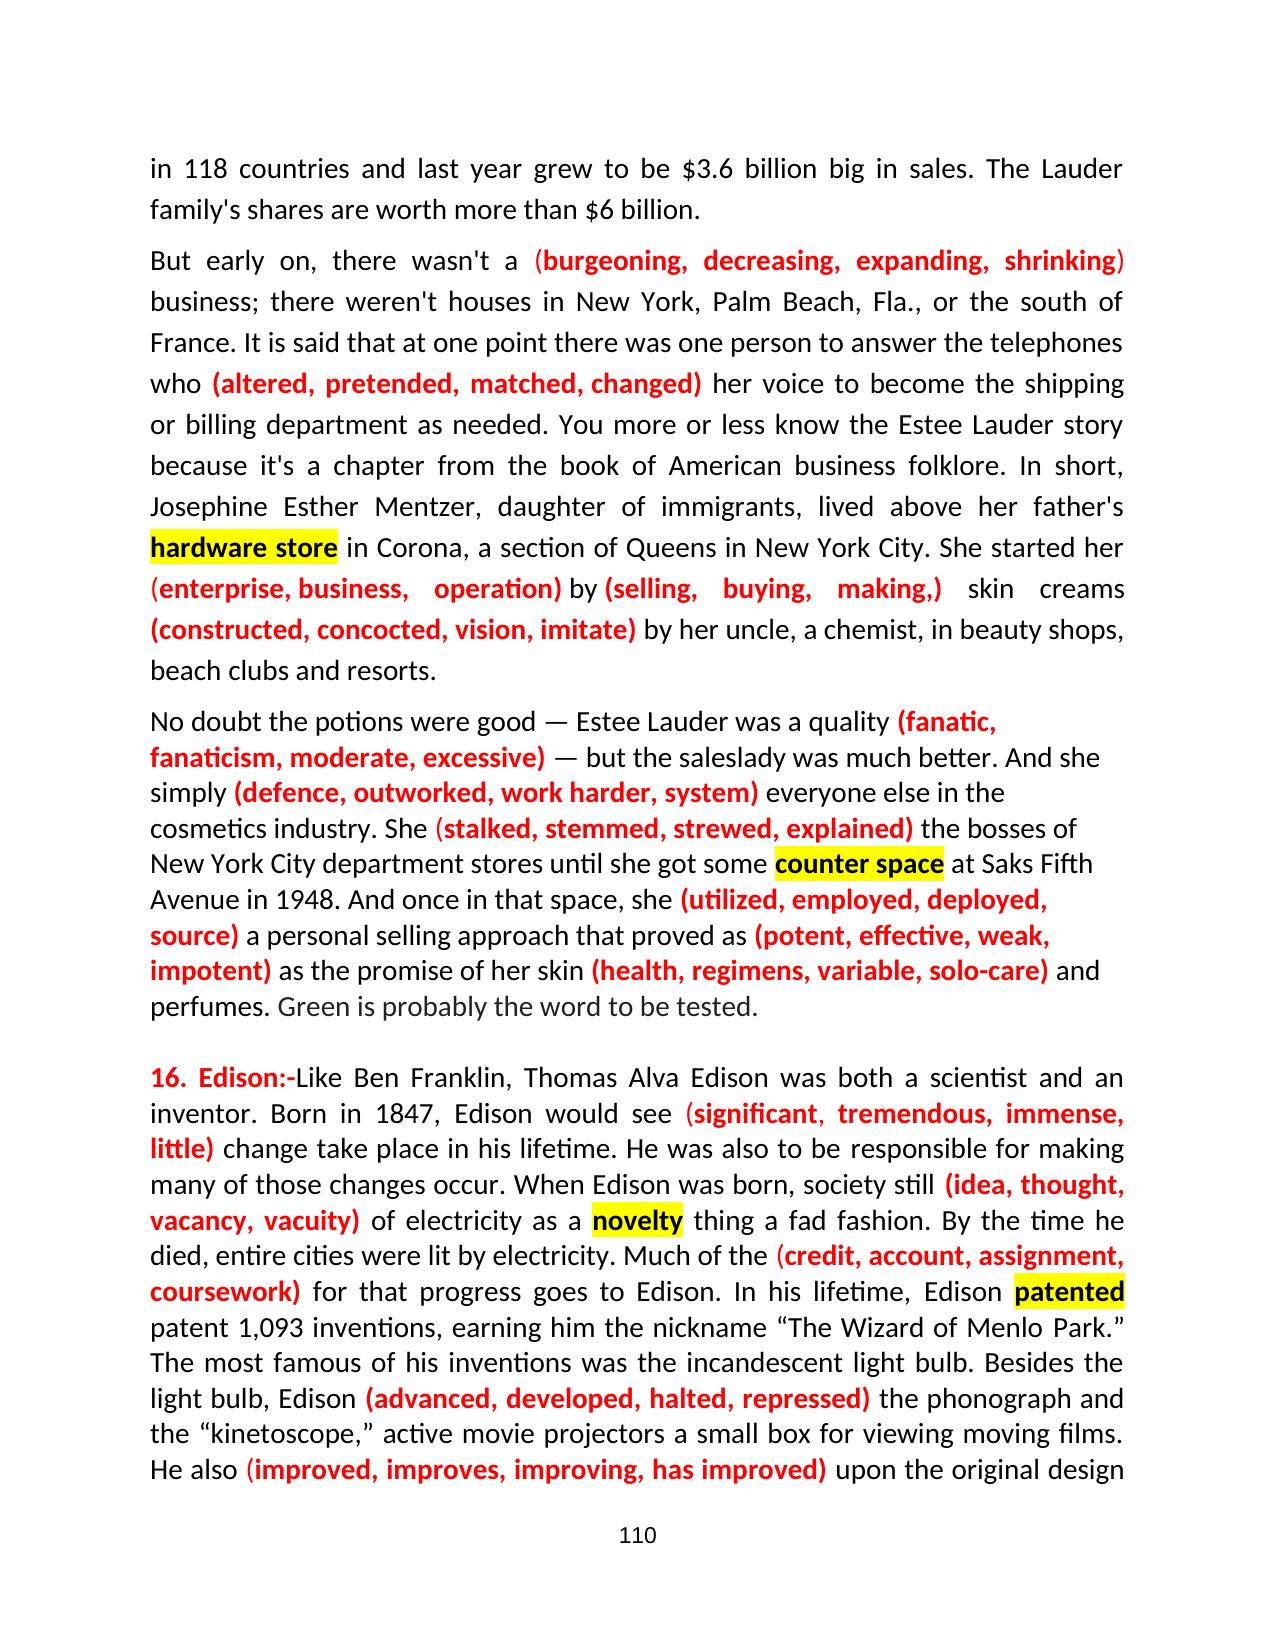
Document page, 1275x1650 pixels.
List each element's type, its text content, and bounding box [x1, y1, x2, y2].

text No doubt the potions were good — Estee Lauder was a quality (fanatic, fanaticism, moderate, excessive) — but the saleslady was much better. And she simply (defence, outworked, work harder, system) everyone else in the cosmetics industry. She (stalked, stemmed, strewed, explained) the bosses of New York City department stores until she got some counter space at Saks Fifth Avenue in 1948. And once in that space, she (utilized, employed, deployed, source) a personal selling approach that proved as (potent, effective, weak, impotent) as the promise of her skin (health, regimens, variable, solo-care) and perfumes. Green is probably the word to be tested. [150, 703, 1125, 1024]
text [150, 150, 1125, 227]
text But early on, there wasn't a (burgeoning, decreasing, expanding, shrinking) business; there weren't houses in New York, Palm Beach, Fla., or the south of France. It is said that at one point there was one person to answer the telephones who (altered, pretended, matched, changed) her voice to become the shipping or billing department as needed. You more or less know the Estee Lauder story because it's a chapter from the book of American business folklore. In short, Josephine Esther Mentzer, daughter of immigrants, lived above her father's hardware store in Corona, a section of Queens in New York City. She started her (enterprise, business, operation) by (selling, buying, making,) skin creams (constructed, concocted, vision, imitate) by her uncle, a chemist, in beauty shops, beach clubs and resorts. [150, 242, 1125, 687]
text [150, 1059, 1125, 1487]
